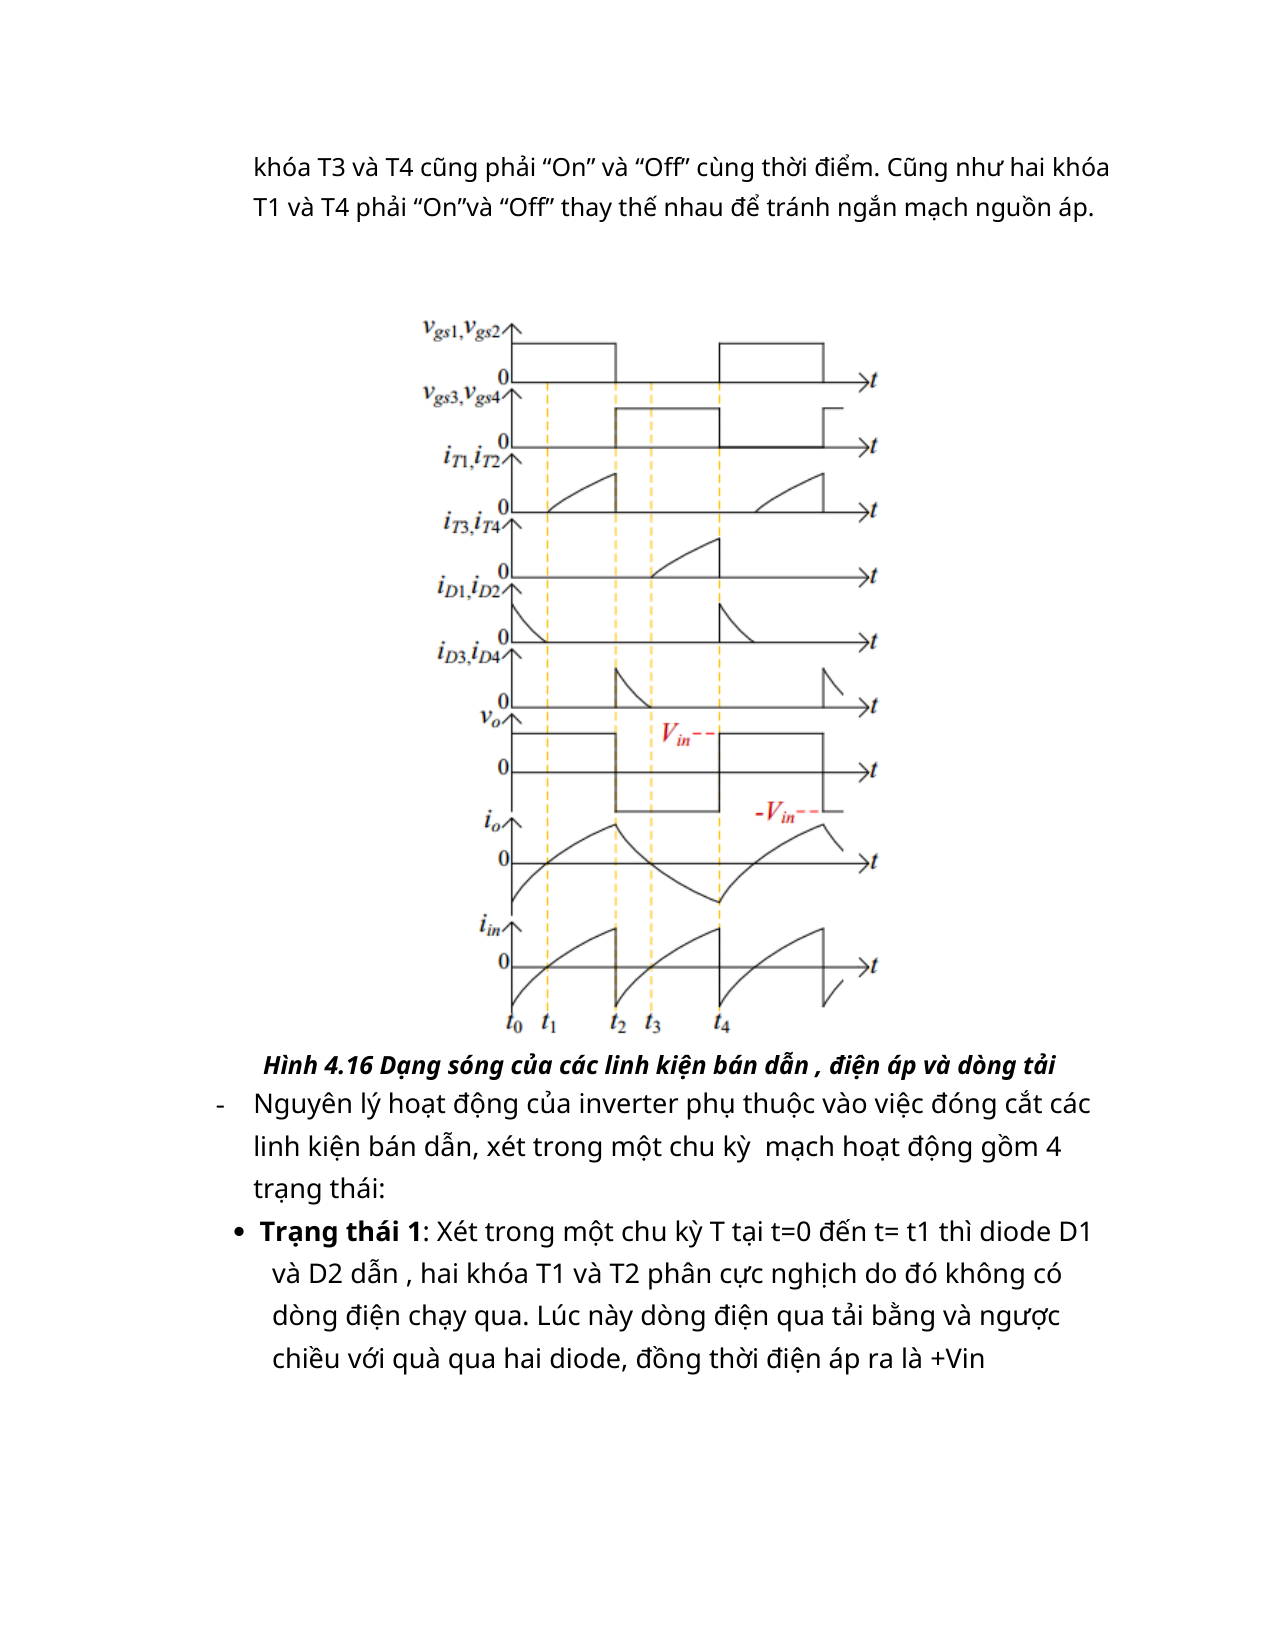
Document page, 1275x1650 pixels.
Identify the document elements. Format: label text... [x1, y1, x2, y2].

list Hình 4.16 Dạng sóng của các linh kiện bán dẫn , điện áp và dòng tải [194, 1048, 1125, 1082]
list Trạng thái 1: Xét trong một chu kỳ T tại t=0 đến t= t1 thì diode D1 và D2 dẫn , hai khóa T1 và T2 phân cực nghịch do đó không có dòng điện chạy qua. Lúc này dòng điện qua tải bằng và ngược chiều với quà qua hai diode, đồng thời điện áp ra là +Vin [234, 1212, 1125, 1376]
list Nguyên lý hoạt động của inverter phụ thuộc vào việc đóng cắt các linh kiện bán dẫn, xét trong một chu kỳ mạch hoạt động gồm 4 trạng thái: [216, 1085, 1125, 1206]
picture [411, 309, 908, 1046]
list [216, 150, 1125, 223]
